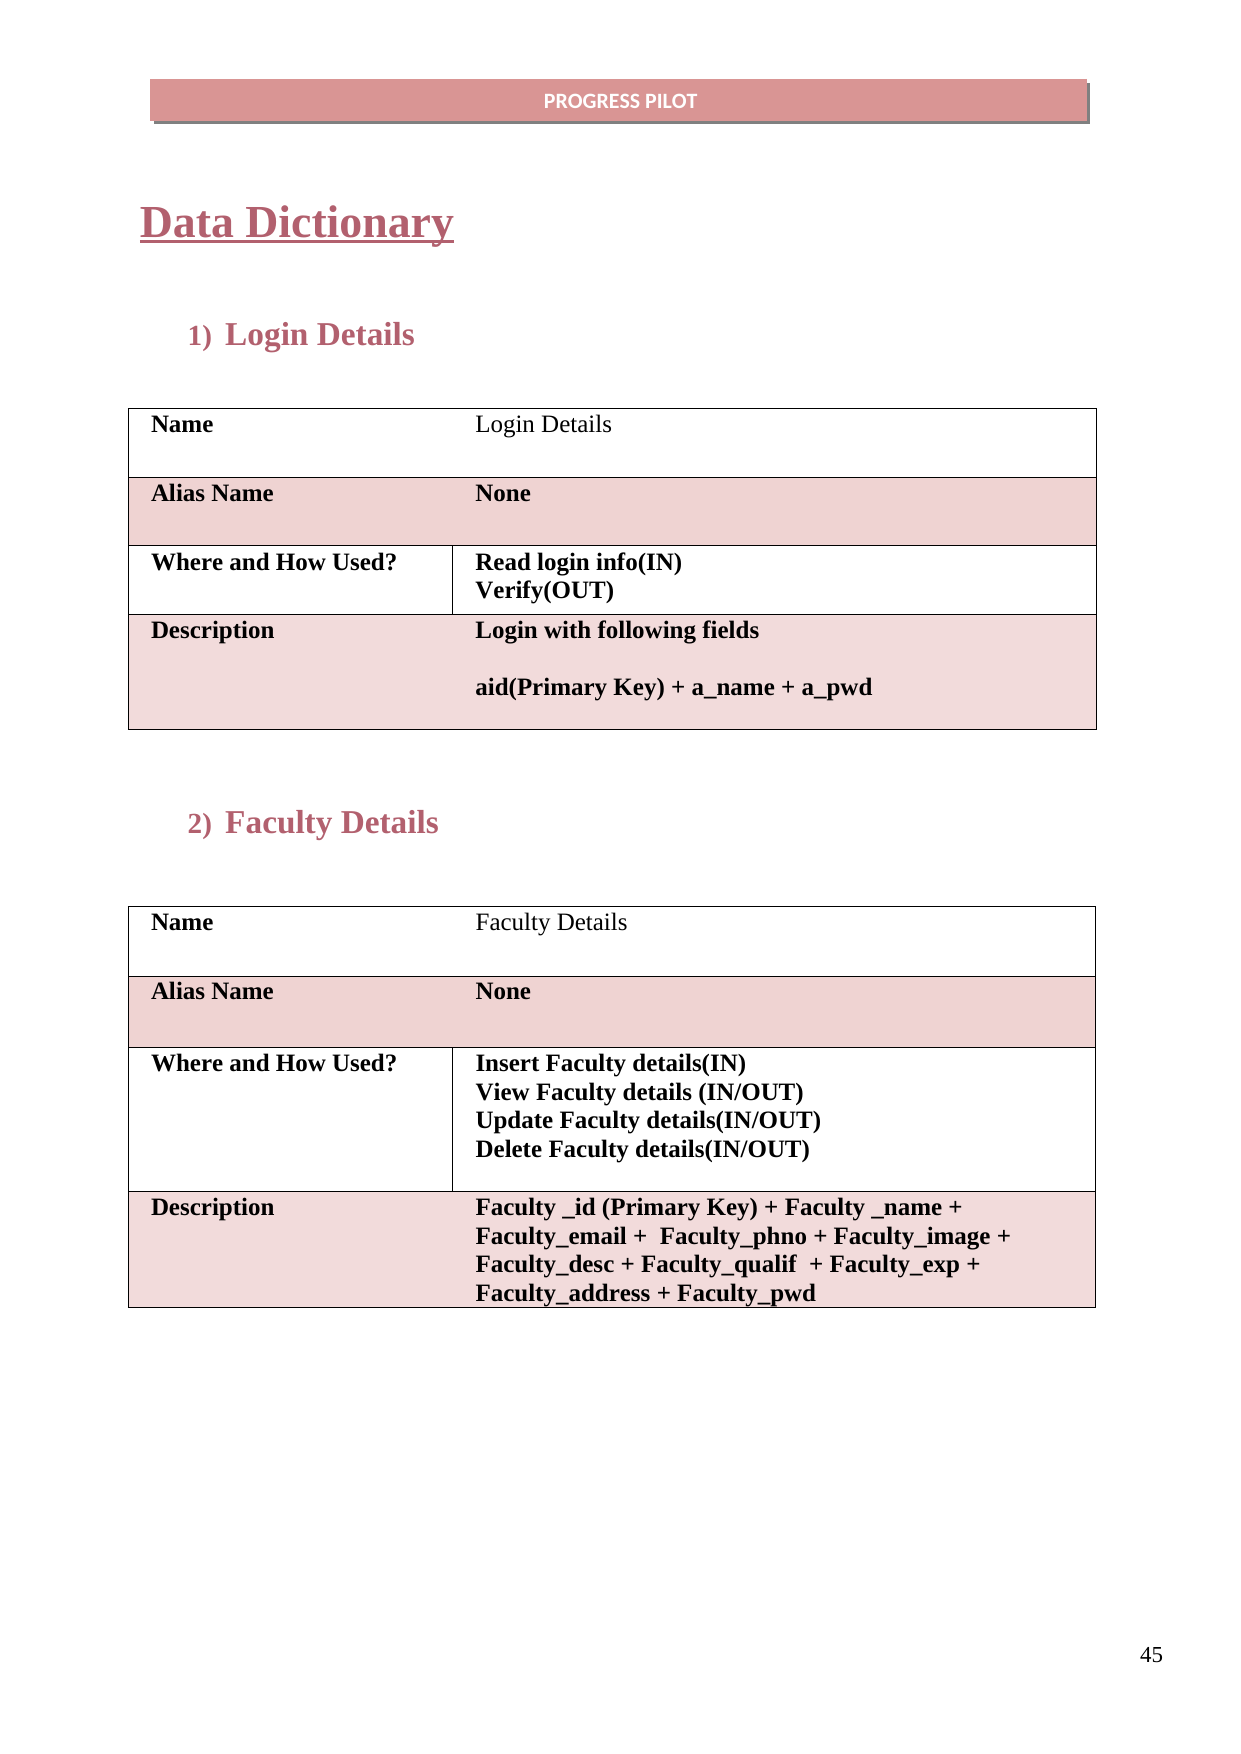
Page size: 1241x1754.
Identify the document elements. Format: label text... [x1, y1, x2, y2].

table_cell Faculty _id (Primary Key) + Faculty _name + Faculty_email + Faculty_phno + Faculty_image + Faculty_desc + Faculty_qualif + Faculty_exp + Faculty_address + Faculty_pwd [453, 1192, 1095, 1307]
table_cell Description [129, 1192, 453, 1307]
table_header Faculty Details [453, 907, 1095, 976]
table_cell Insert Faculty details(IN) View Faculty details (IN/OUT) Update Faculty details(IN/OUT) Delete Faculty details(IN/OUT) [453, 1048, 1095, 1191]
text Data Dictionary [139, 194, 1188, 247]
table_cell None [453, 478, 1096, 545]
table_header Login Details [453, 409, 1096, 477]
table_cell None [453, 977, 1095, 1047]
table_cell Where and How Used? [129, 1048, 452, 1191]
table_cell Alias Name [129, 478, 453, 545]
list Faculty Details [187, 802, 1188, 840]
table_cell Description [129, 615, 453, 729]
table_cell Alias Name [129, 977, 453, 1047]
table_cell Where and How Used? [129, 546, 452, 614]
list Login Details [187, 314, 1188, 353]
table_cell Read login info(IN) Verify(OUT) [453, 546, 1096, 614]
table_cell Login with following fields aid(Primary Key) + a_name + a_pwd [453, 615, 1096, 729]
table_header Name [129, 409, 453, 477]
table_header Name [129, 907, 453, 976]
